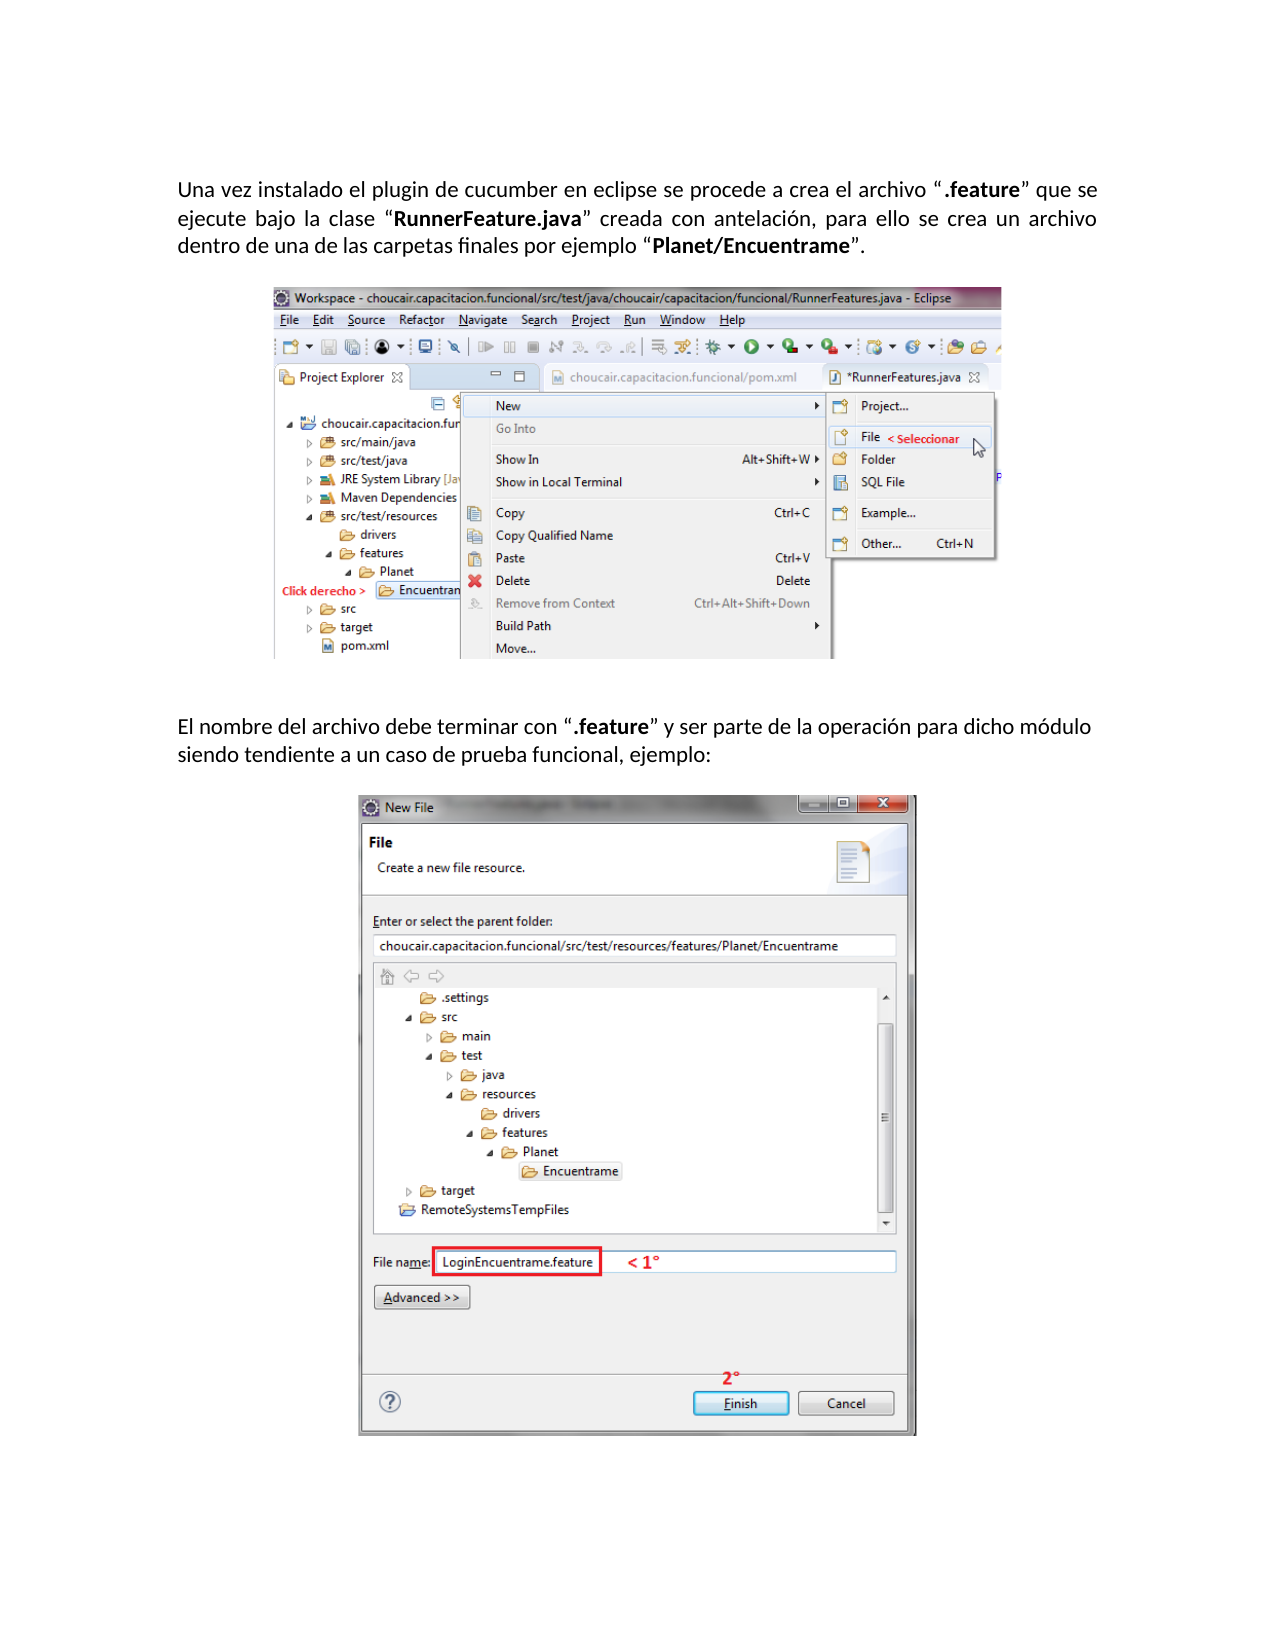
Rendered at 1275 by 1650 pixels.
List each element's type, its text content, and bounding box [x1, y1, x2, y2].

picture [273, 287, 1002, 659]
text El nombre del archivo debe terminar con “.feature” y ser parte de la operación para dicho módulo siendo tendiente a un caso de prueba funcional, ejemplo: [177, 712, 1098, 768]
text Una vez instalado el plugin de cucumber en eclipse se procede a crea el archivo “.feature” que se ejecute bajo la clase “RunnerFeature.java” creada con antelación, para ello se crea un archivo dentro de una de las carpetas finales por ejemplo “Planet/Encuentrame”. [177, 176, 1098, 260]
picture [358, 795, 917, 1436]
